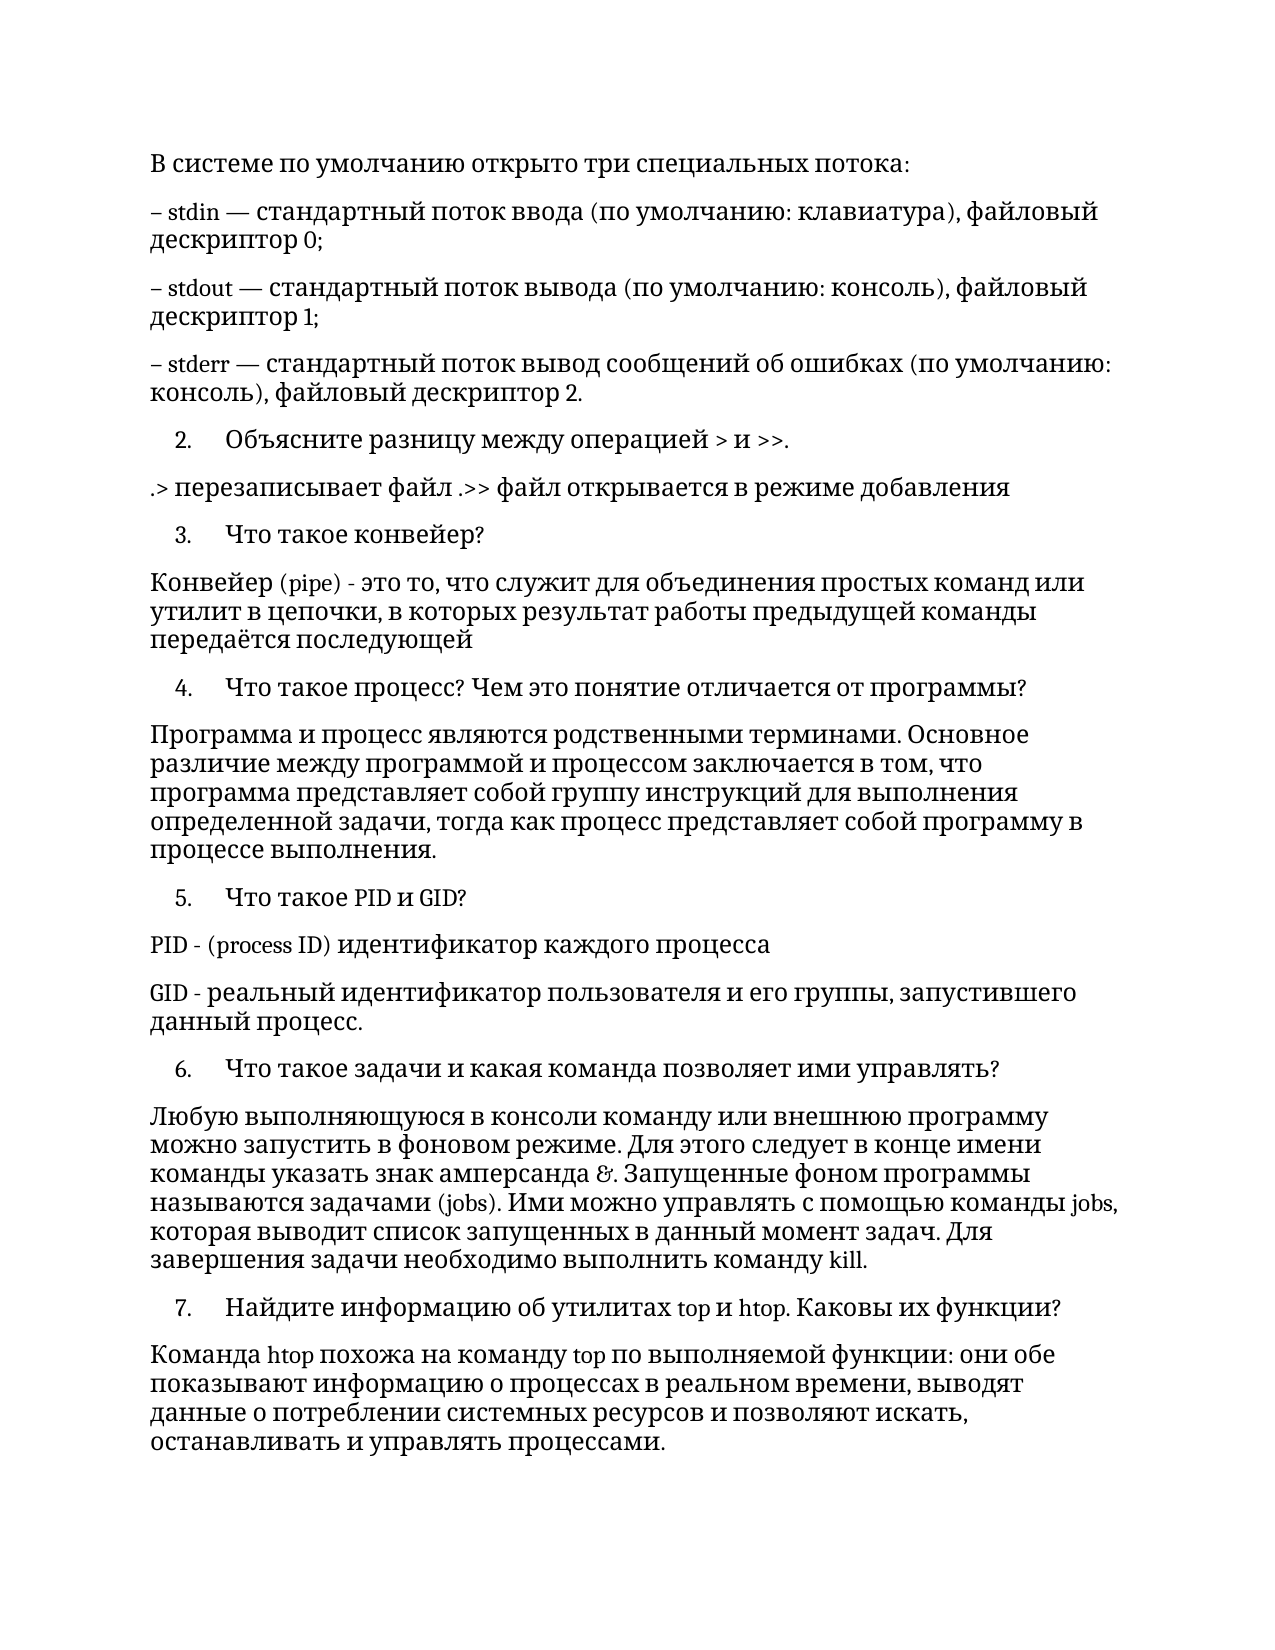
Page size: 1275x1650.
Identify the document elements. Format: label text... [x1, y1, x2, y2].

text – stdout — стандартный поток вывода (по умолчанию: консоль), файловый дескриптор 1; [150, 274, 1125, 331]
text Любую выполняющуюся в консоли команду или внешнюю программу можно запустить в фоновом режиме. Для этого следует в конце имени команды указать знак амперсанда &. Запущенные фоном программы называются задачами (jobs). Ими можно управлять с помощью команды jobs, которая выводит список запущенных в данный момент задач. Для завершения задачи необходимо выполнить команду kill. [150, 1102, 1125, 1275]
list Что такое задачи и какая команда позволяет ими управлять? [175, 1055, 1125, 1084]
text – stdin — стандартный поток ввода (по умолчанию: клавиатура), файловый дескриптор 0; [150, 197, 1125, 255]
text – stderr — стандартный поток вывод сообщений об ошибках (по умолчанию: консоль), файловый дескриптор 2. [150, 350, 1125, 407]
text Конвейер (pipe) - это то, что служит для объединения простых команд или утилит в цепочки, в которых результат работы предыдущей команды передаётся последующей [150, 569, 1125, 655]
list Объясните разницу между операцией > и >>. [175, 426, 1125, 455]
text В системе по умолчанию открыто три специальных потока: [150, 150, 1125, 179]
list Что такое конвейер? [175, 521, 1125, 550]
text Команда htop похожа на команду top по выполняемой функции: они обе показывают информацию о процессах в реальном времени, выводят данные о потреблении системных ресурсов и позволяют искать, останавливать и управлять процессами. [150, 1341, 1125, 1456]
list Что такое процесс? Чем это понятие отличается от программы? [175, 674, 1125, 702]
text PID - (process ID) идентификатор каждого процесса [150, 931, 1125, 960]
text .> перезаписывает файл .>> файл открывается в режиме добавления [150, 474, 1125, 502]
list Найдите информацию об утилитах top и htop. Каковы их функции? [175, 1294, 1125, 1322]
list Что такое PID и GID? [175, 884, 1125, 912]
text Программа и процесс являются родственными терминами. Основное различие между программой и процессом заключается в том, что программа представляет собой группу инструкций для выполнения определенной задачи, тогда как процесс представляет собой программу в процессе выполнения. [150, 721, 1125, 865]
text GID - реальный идентификатор пользователя и его группы, запустившего данный процесс. [150, 979, 1125, 1036]
